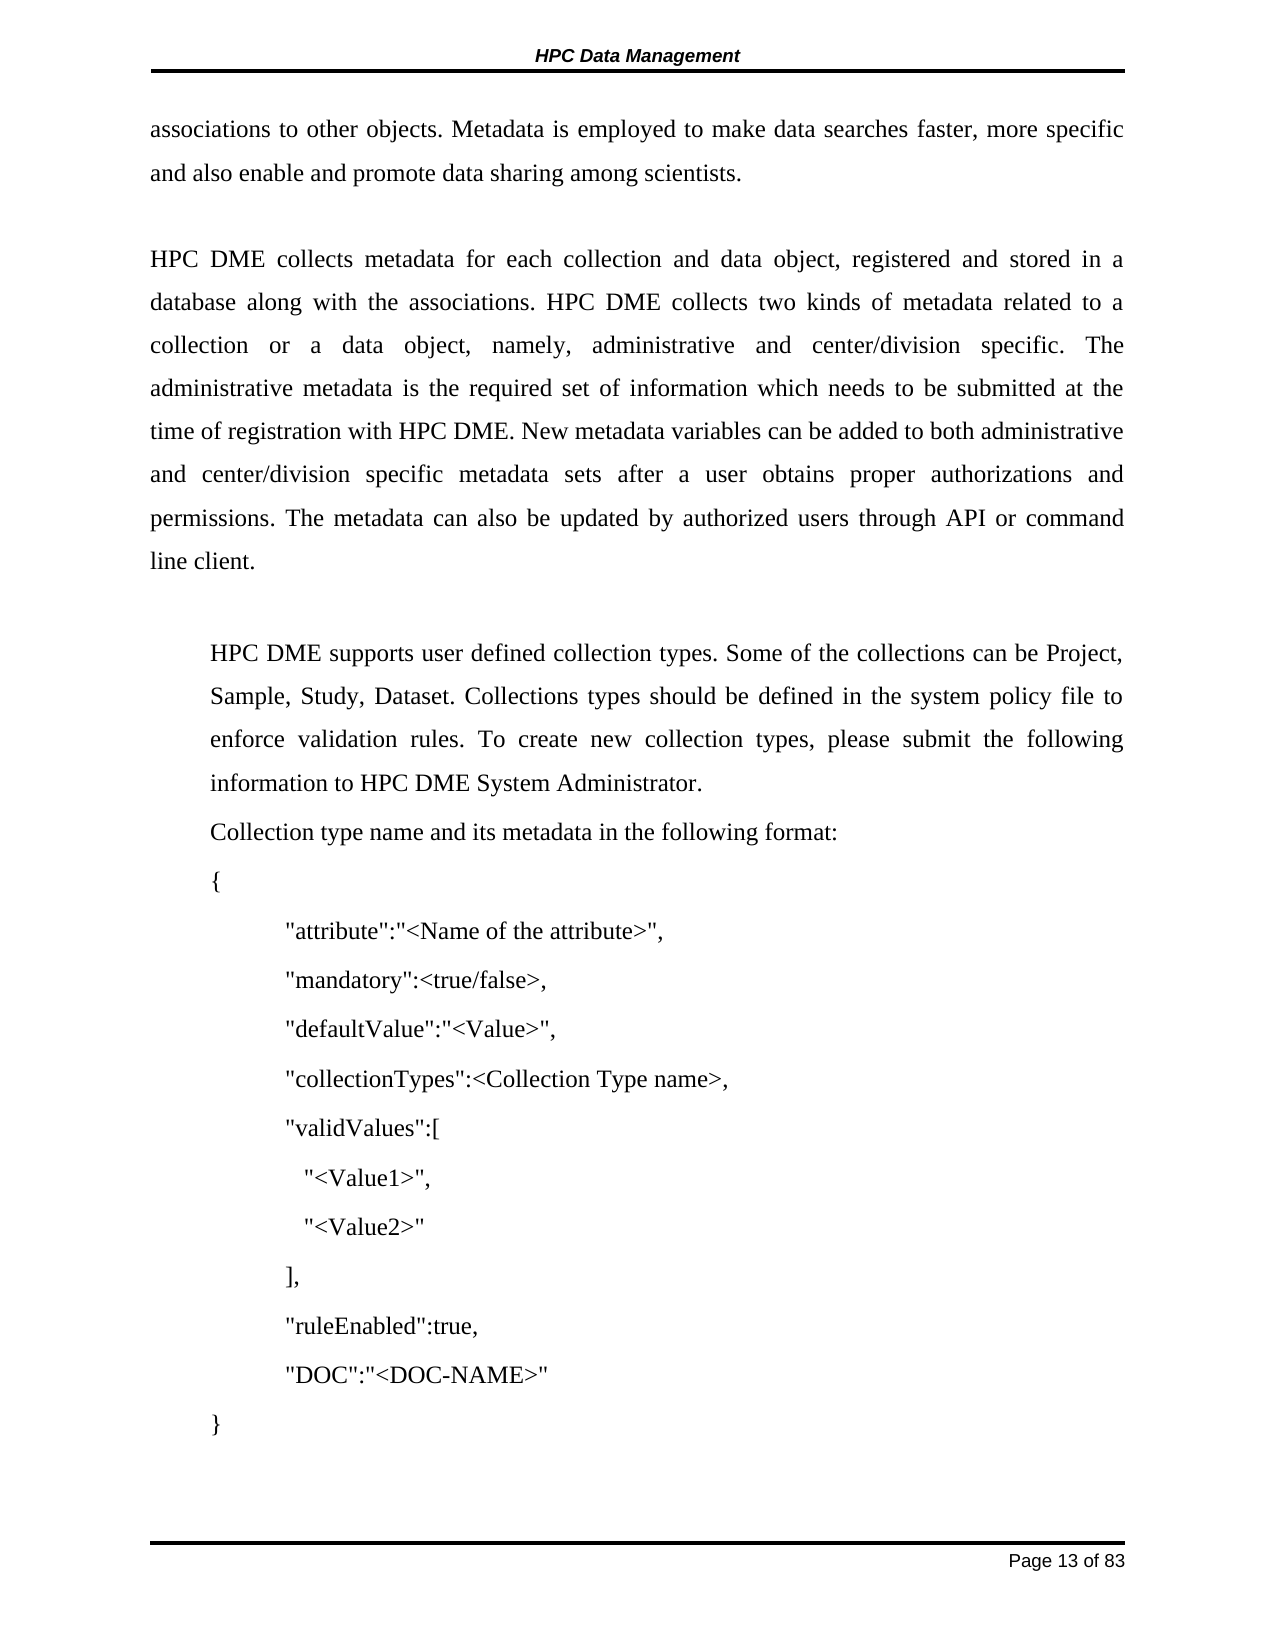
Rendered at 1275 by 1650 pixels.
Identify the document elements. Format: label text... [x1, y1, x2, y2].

text Collection type name and its metadata in the following format: [210, 817, 1125, 846]
text "collectionTypes":<Collection Type name>, [210, 1064, 1125, 1093]
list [150, 114, 1125, 186]
text "attribute":"<Name of the attribute>", [210, 916, 1125, 944]
text "mandatory":<true/false>, [210, 965, 1125, 994]
list HPC DME collects metadata for each collection and data object, registered and stored in a database along with the associations. HPC DME collects two kinds of metadata related to a collection or a data object, namely, administrative and center/division specific. The administrative metadata is the required set of information which needs to be submitted at the time of registration with HPC DME. New metadata variables can be added to both administrative and center/division specific metadata sets after a user obtains proper authorizations and permissions. The metadata can also be updated by authorized users through API or command line client. [150, 244, 1125, 574]
text "<Value2>" [210, 1212, 1125, 1241]
text HPC DME supports user defined collection types. Some of the collections can be Project, Sample, Study, Dataset. Collections types should be defined in the system policy file to enforce validation rules. To create new collection types, please submit the following information to HPC DME System Administrator. [210, 638, 1125, 796]
text } [210, 1409, 1125, 1438]
text "DOC":"<DOC-NAME>" [210, 1360, 1125, 1389]
text "ruleEnabled":true, [210, 1311, 1125, 1339]
text ], [210, 1261, 1125, 1290]
text "<Value1>", [210, 1163, 1125, 1191]
text { [210, 866, 1125, 895]
text "validValues":[ [210, 1113, 1125, 1142]
text "defaultValue":"<Value>", [210, 1014, 1125, 1043]
